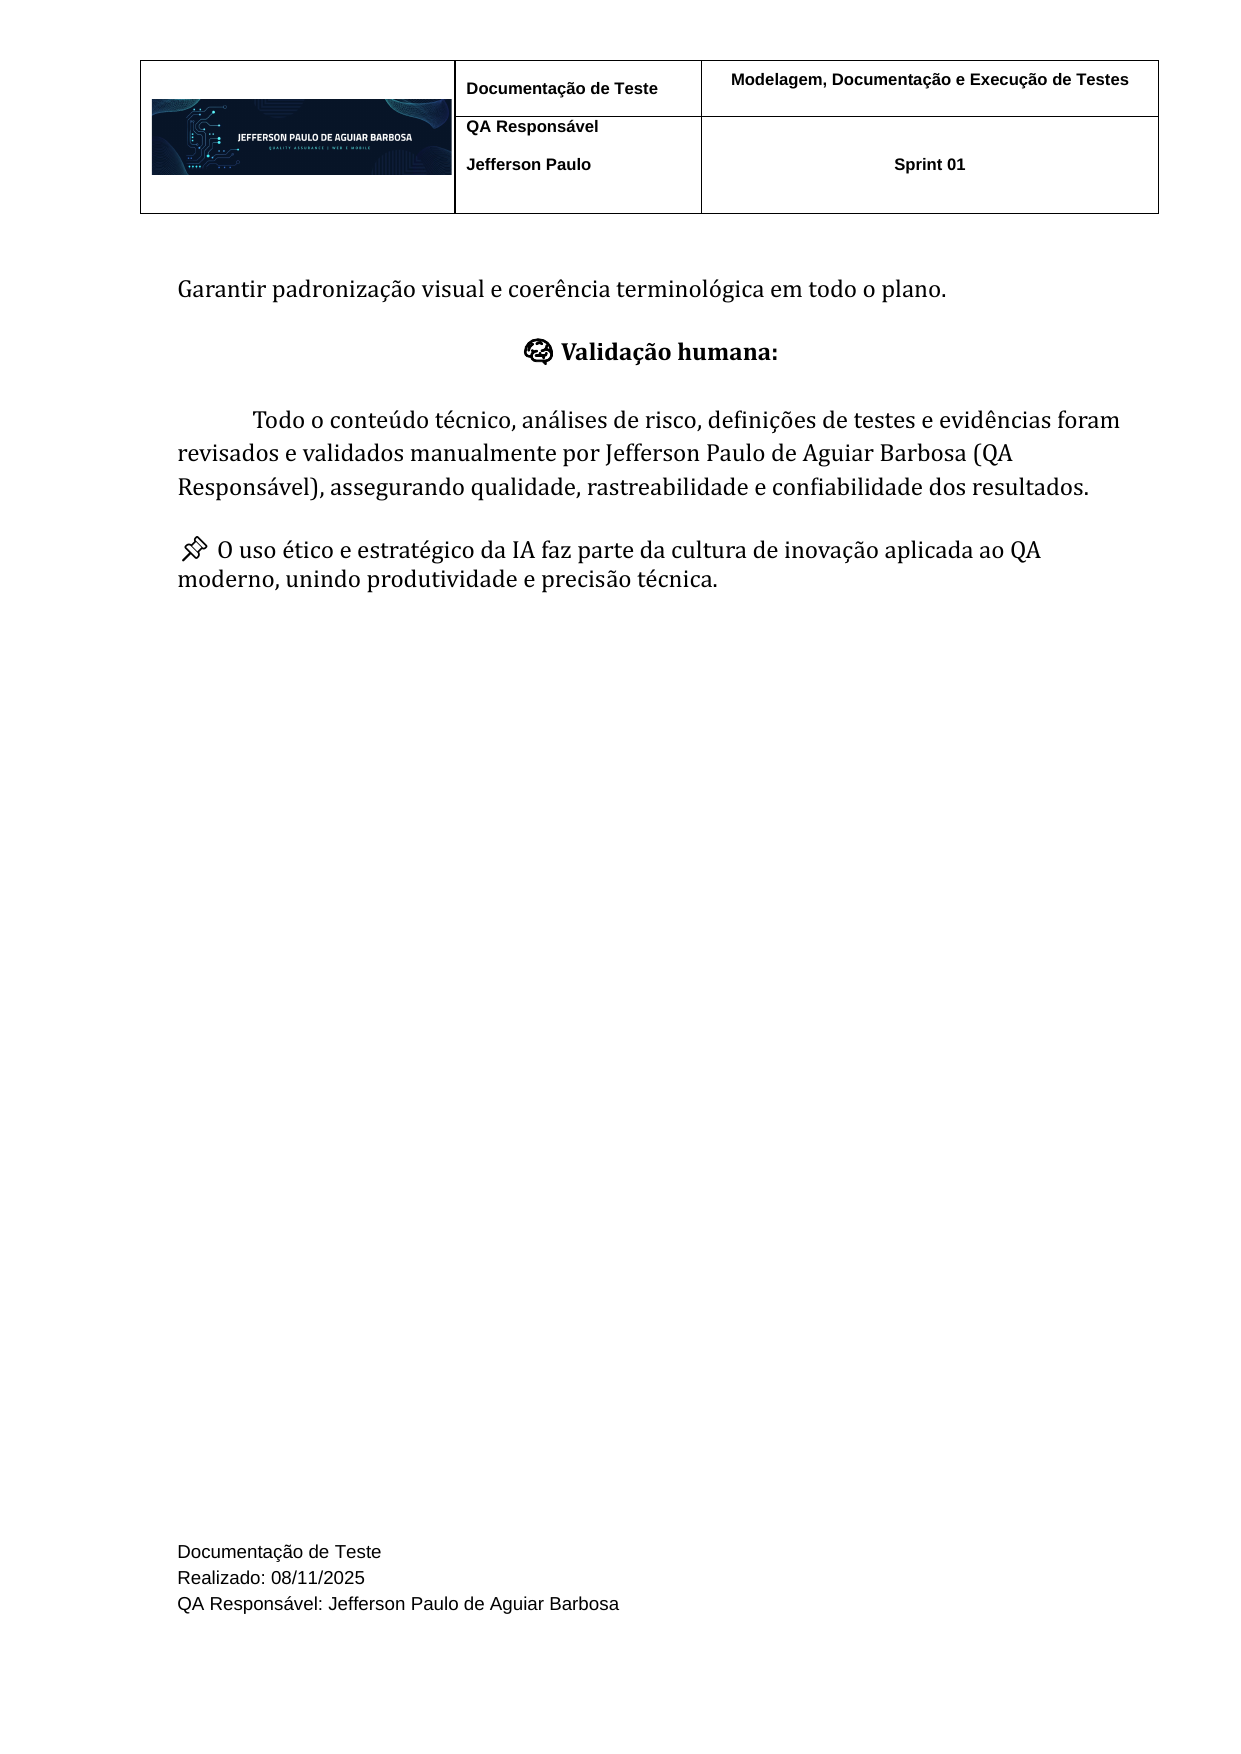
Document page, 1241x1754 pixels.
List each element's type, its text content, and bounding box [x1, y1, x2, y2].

text 🧠 Validação humana: [177, 337, 1122, 366]
text Todo o conteúdo técnico, análises de risco, definições de testes e evidências foram revisados e validados manualmente por Jefferson Paulo de Aguiar Barbosa (QA Responsável), assegurando qualidade, rastreabilidade e confiabilidade dos resultados. [177, 371, 1122, 501]
text 📌 O uso ético e estratégico da IA faz parte da cultura de inovação aplicada ao QA moderno, unindo produtividade e precisão técnica. [177, 534, 1122, 593]
text Garantir padronização visual e coerência terminológica em todo o plano. [177, 274, 1122, 303]
